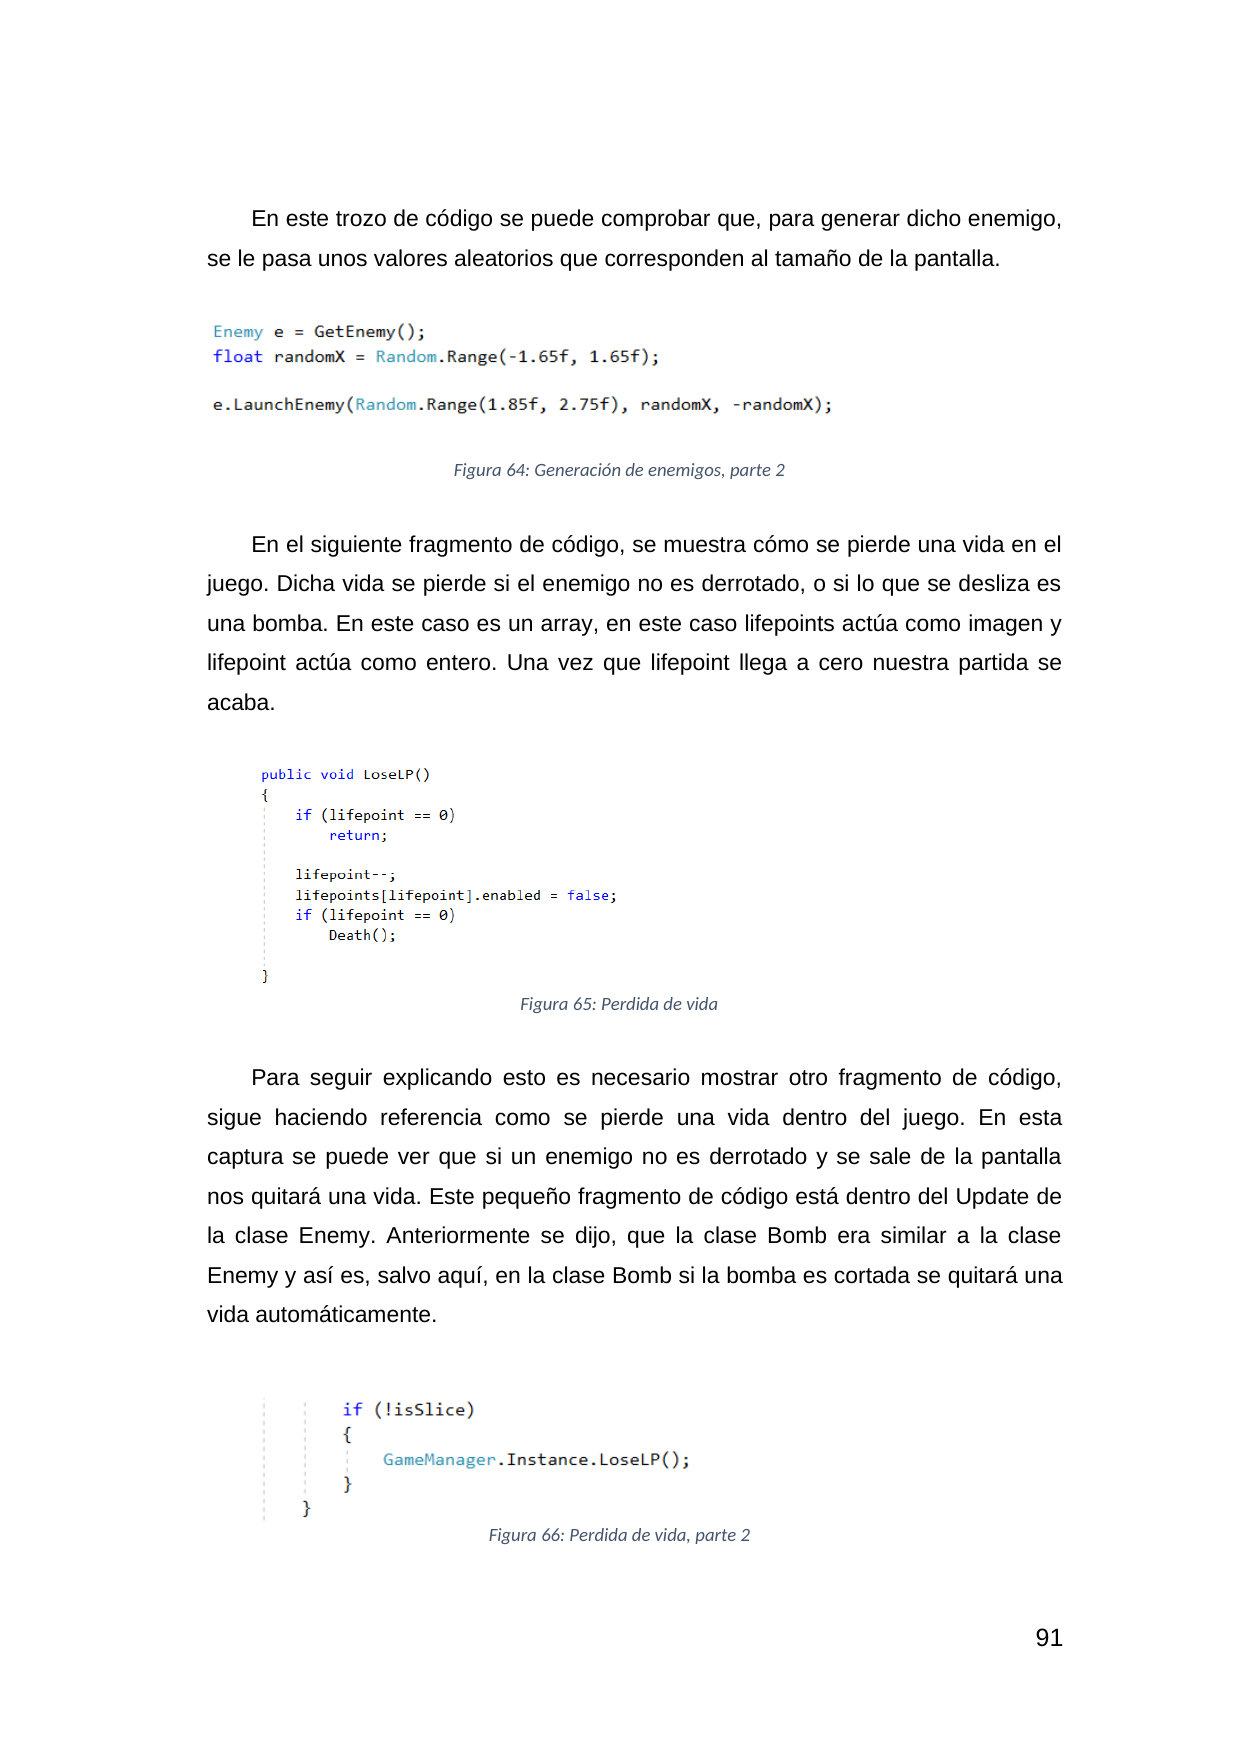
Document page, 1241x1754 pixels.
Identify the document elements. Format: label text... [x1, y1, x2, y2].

text Para seguir explicando esto es necesario mostrar otro fragmento de código, sigue haciendo referencia como se pierde una vida dentro del juego. En esta captura se puede ver que si un enemigo no es derrotado y se sale de la pantalla nos quitará una vida. Este pequeño fragmento de código está dentro del Update de la clase Enemy. Anteriormente se dijo, que la clase Bomb era similar a la clase Enemy y así es, salvo aquí, en la clase Bomb si la bomba es cortada se quitará una vida automáticamente. [207, 1064, 1063, 1327]
text En este trozo de código se puede comprobar que, para generar dicho enemigo, se le pasa unos valores aleatorios que corresponden al tamaño de la pantalla. [207, 205, 1063, 271]
picture [251, 1398, 739, 1524]
text En el siguiente fragmento de código, se muestra cómo se pierde una vida en el juego. Dicha vida se pierde si el enemigo no es derrotado, o si lo que se desliza es una bomba. En este caso es un array, en este caso lifepoints actúa como imagen y lifepoint actúa como entero. Una vez que lifepoint llega a cero nuestra partida se acaba. [207, 531, 1063, 715]
picture [251, 756, 639, 992]
picture [206, 312, 855, 459]
